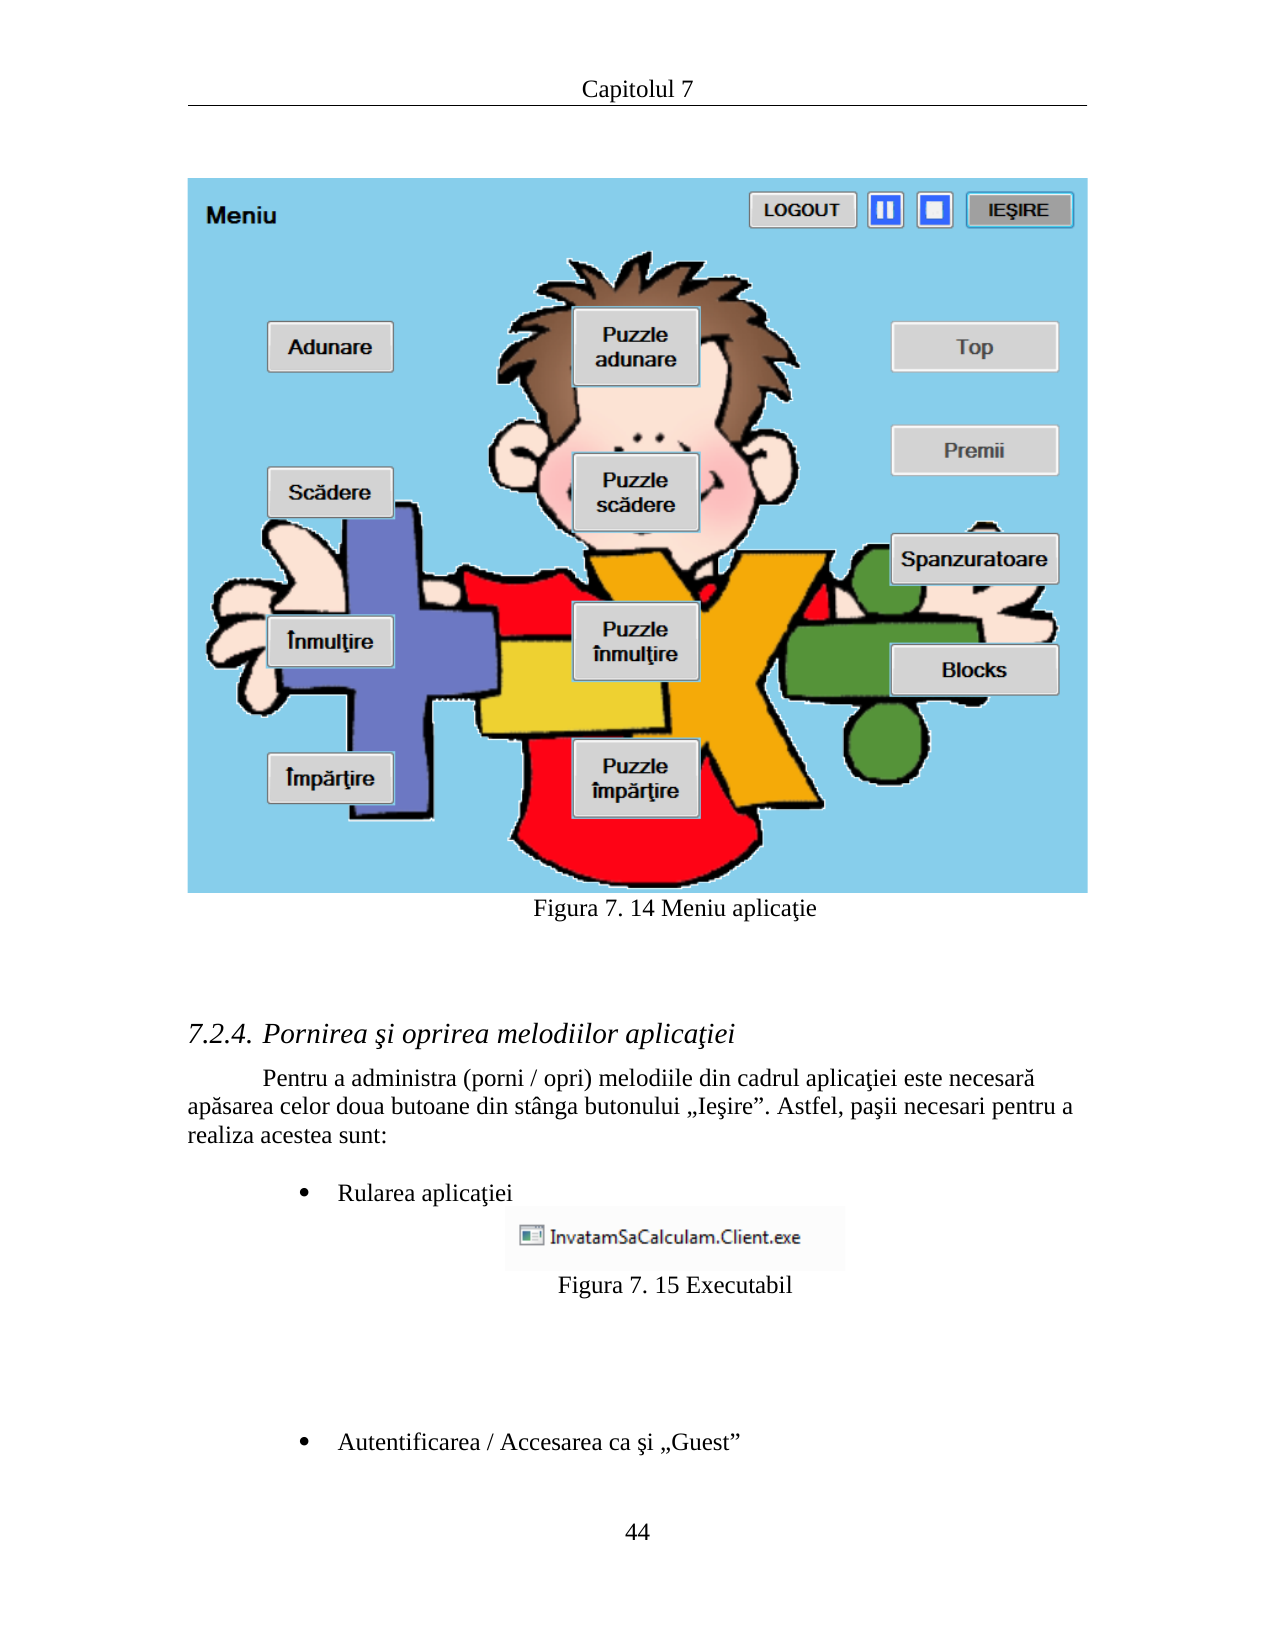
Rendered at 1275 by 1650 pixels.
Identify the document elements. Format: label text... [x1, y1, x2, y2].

list Autentificarea / Accesarea ca şi „Guest” [300, 1427, 1087, 1455]
text Pentru a administra (porni / opri) melodiile din cadrul aplicaţiei este necesară apăsarea celor doua butoane din stânga butonului „Ieşire”. Astfel, paşii necesari pentru a realiza acestea sunt: [187, 1063, 1087, 1149]
subtitle Pornirea şi oprirea melodiilor aplicaţiei [187, 1017, 1087, 1050]
picture [187, 178, 1088, 893]
picture [504, 1206, 846, 1271]
list Rularea aplicaţiei [300, 1178, 1087, 1206]
